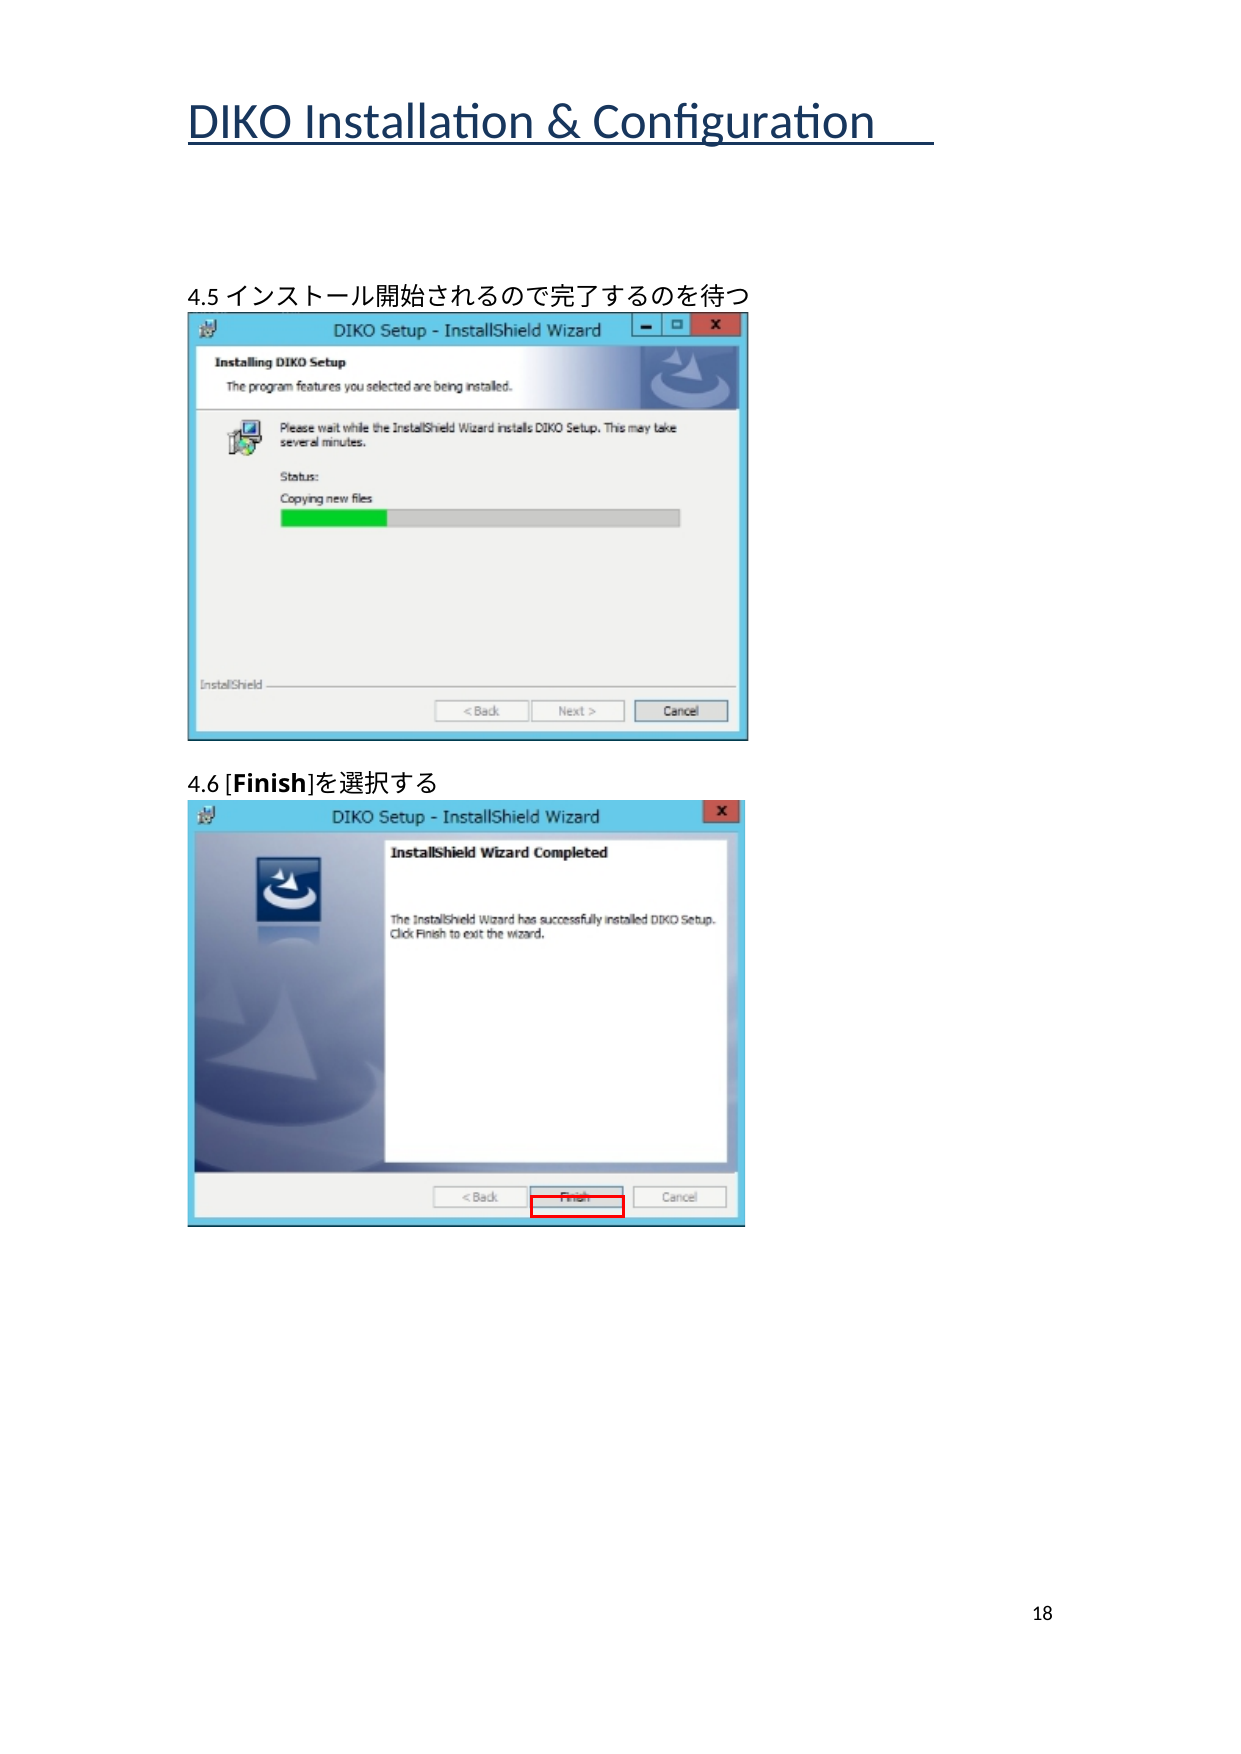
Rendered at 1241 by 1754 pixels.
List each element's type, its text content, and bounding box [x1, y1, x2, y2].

text 4.5 インストール開始されるので完了するのを待つ [187, 275, 1053, 313]
picture [187, 312, 749, 741]
picture [187, 800, 746, 1225]
text 4.6 [Finish]を選択する [187, 763, 1053, 800]
